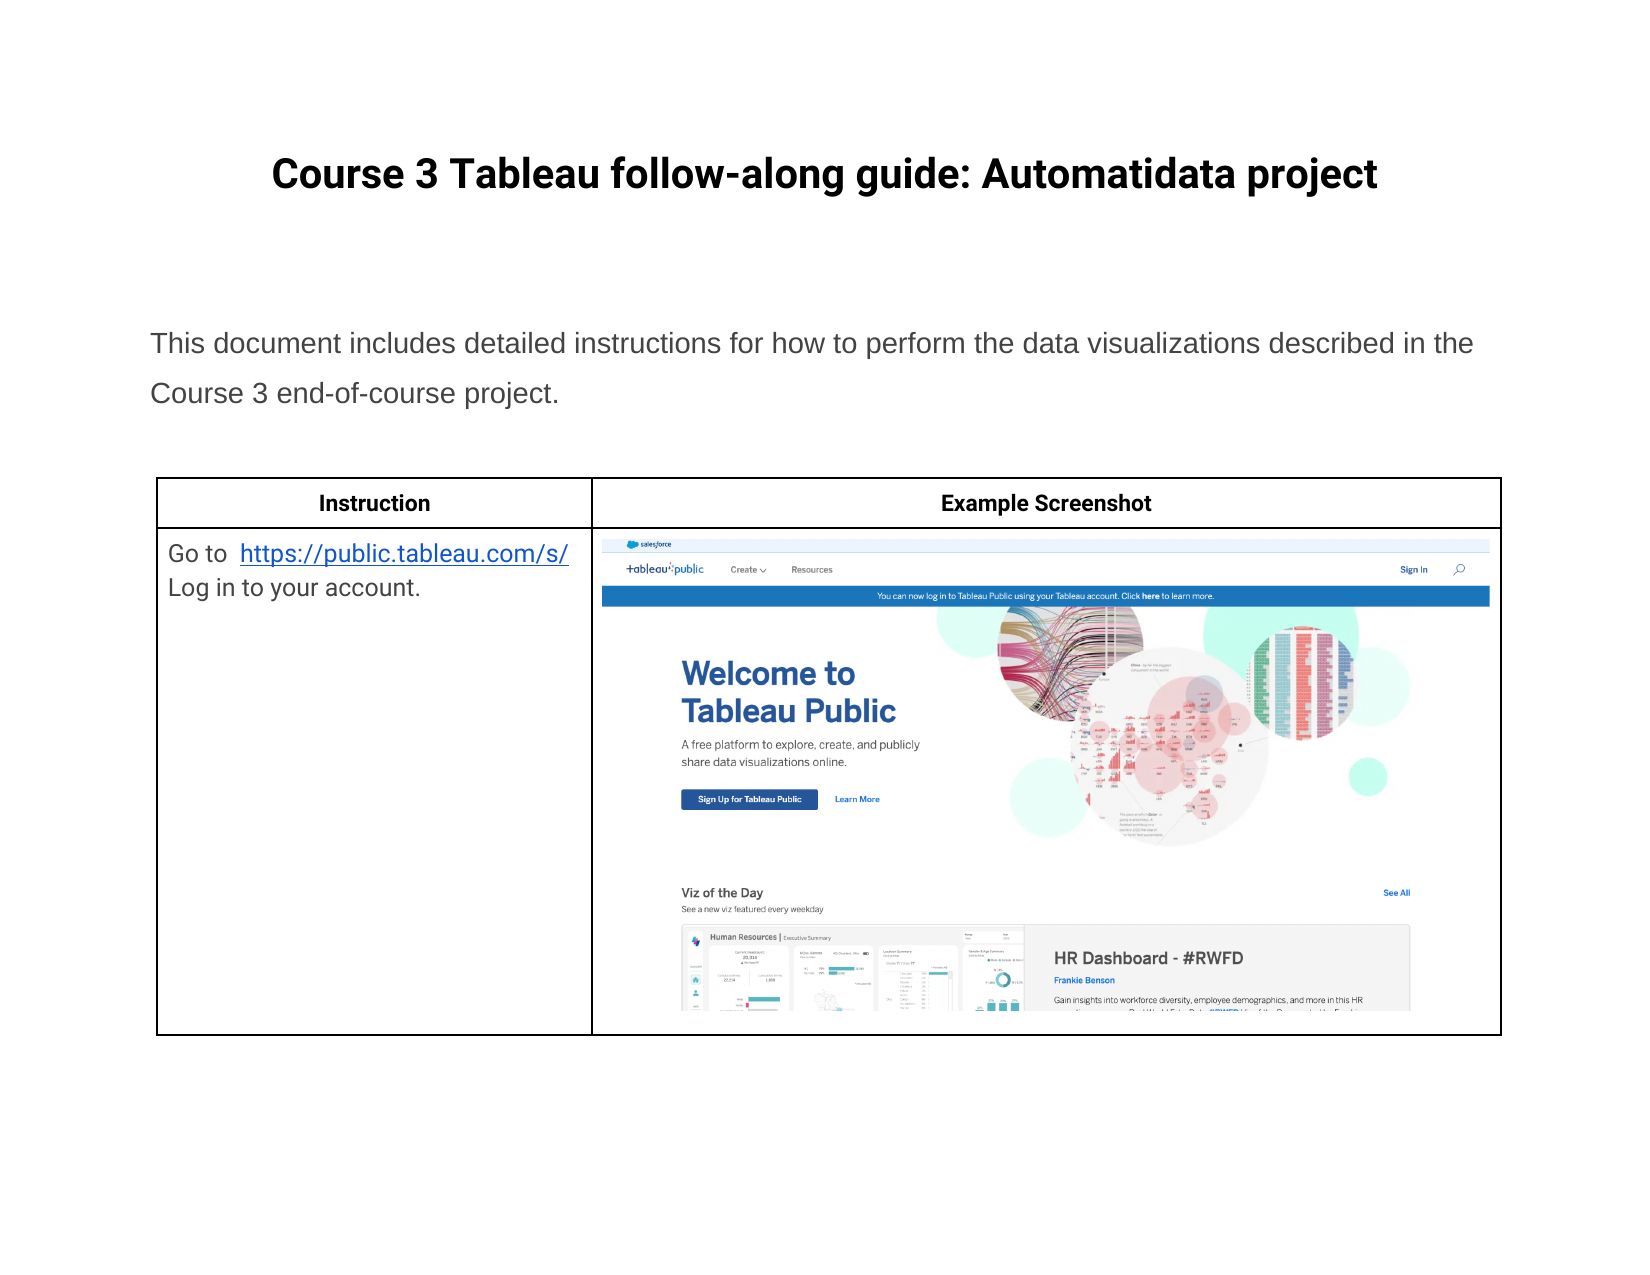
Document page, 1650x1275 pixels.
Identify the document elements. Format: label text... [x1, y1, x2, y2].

table_header Example Screenshot [593, 479, 1500, 527]
picture [602, 539, 1490, 1011]
table_cell Go to https://public.tableau.com/s/ Log in to your account. [158, 529, 591, 1034]
table_cell [593, 529, 1500, 1034]
table_header Instruction [158, 479, 591, 527]
text Course 3 Tableau follow-along guide: Automatidata project [150, 150, 1500, 199]
subtitle This document includes detailed instructions for how to perform the data visualizations described in the Course 3 end-of-course project. [150, 326, 1500, 409]
